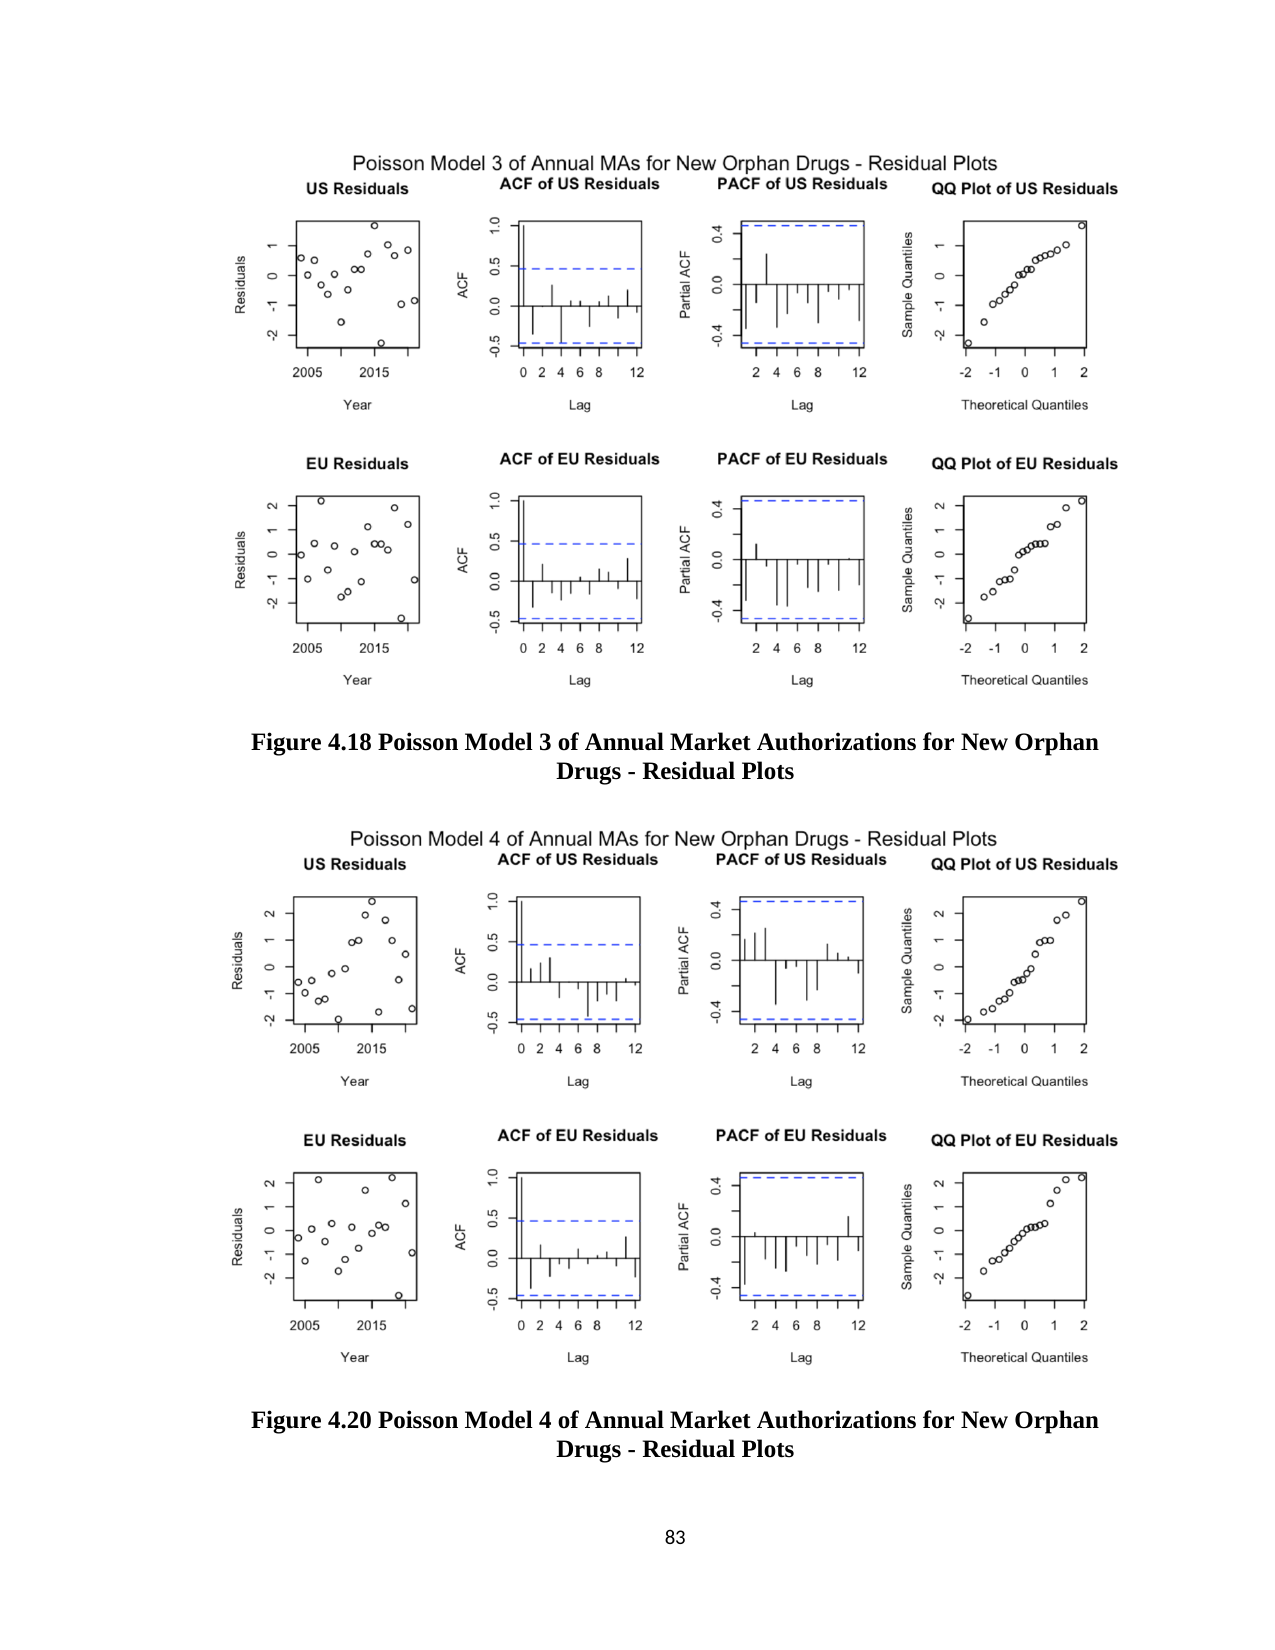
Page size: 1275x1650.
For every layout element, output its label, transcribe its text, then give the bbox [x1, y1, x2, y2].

text Figure 4.20 Poisson Model 4 of Annual Market Authorizations for New Orphan Drugs - Residual Plots [225, 1406, 1125, 1463]
picture [225, 150, 1125, 702]
text Figure 4.18 Poisson Model 3 of Annual Market Authorizations for New Orphan Drugs - Residual Plots [225, 727, 1125, 784]
picture [225, 825, 1125, 1381]
